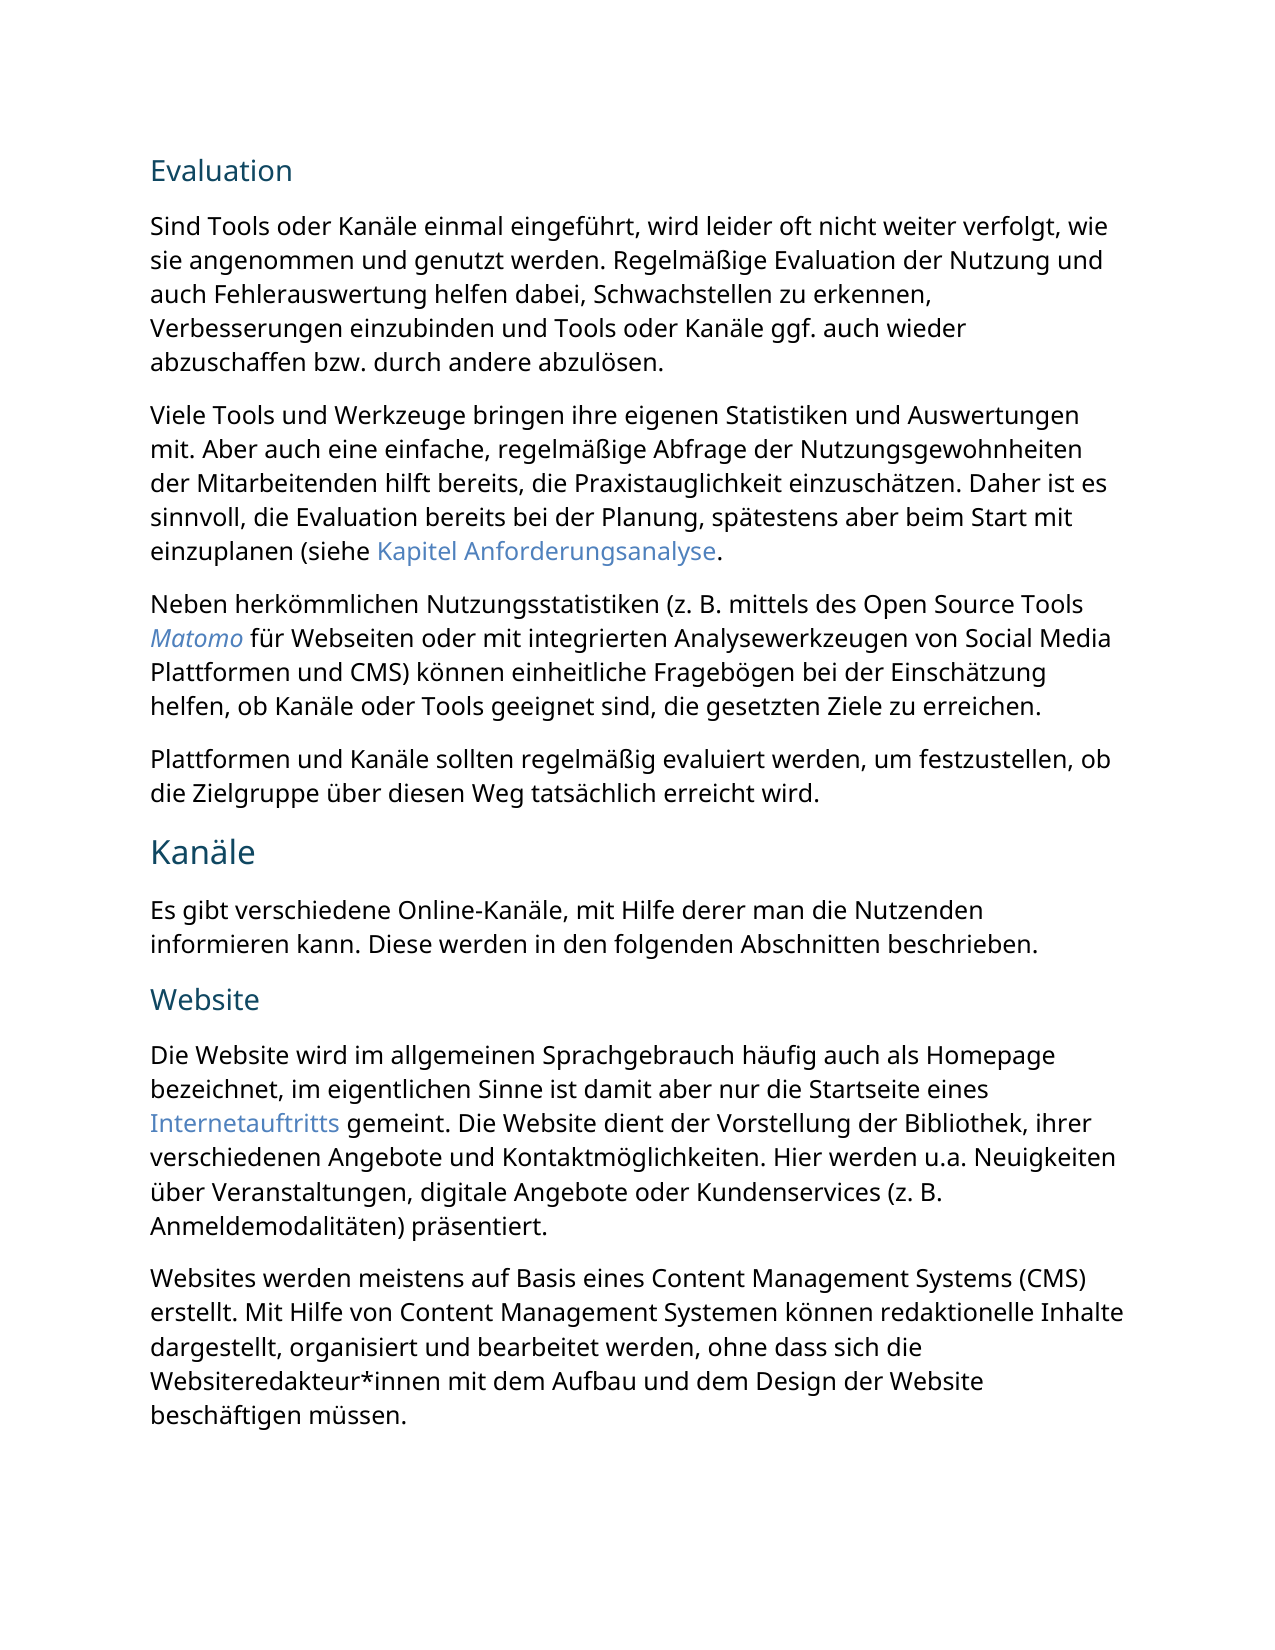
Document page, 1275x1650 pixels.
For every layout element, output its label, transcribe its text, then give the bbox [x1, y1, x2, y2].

text Die Website wird im allgemeinen Sprachgebrauch häufig auch als Homepage bezeichnet, im eigentlichen Sinne ist damit aber nur die Startseite eines Internetauftritts gemeint. Die Website dient der Vorstellung der Bibliothek, ihrer verschiedenen Angebote und Kontaktmöglichkeiten. Hier werden u.a. Neuigkeiten über Veranstaltungen, digitale Angebote oder Kundenservices (z. B. Anmeldemodalitäten) präsentiert. [150, 1038, 1125, 1242]
text Es gibt verschiedene Online-Kanäle, mit Hilfe derer man die Nutzenden informieren kann. Diese werden in den folgenden Abschnitten beschrieben. [150, 893, 1125, 961]
text Neben herkömmlichen Nutzungsstatistiken (z. B. mittels des Open Source Tools Matomo für Webseiten oder mit integrierten Analysewerkzeugen von Social Media Plattformen und CMS) können einheitliche Fragebögen bei der Einschätzung helfen, ob Kanäle oder Tools geeignet sind, die gesetzten Ziele zu erreichen. [150, 587, 1125, 723]
subtitle Website [150, 979, 1125, 1019]
text Viele Tools und Werkzeuge bringen ihre eigenen Statistiken und Auswertungen mit. Aber auch eine einfache, regelmäßige Abfrage der Nutzungsgewohnheiten der Mitarbeitenden hilft bereits, die Praxistauglichkeit einzuschätzen. Daher ist es sinnvoll, die Evaluation bereits bei der Planung, spätestens aber beim Start mit einzuplanen (siehe Kapitel Anforderungsanalyse. [150, 397, 1125, 568]
text Plattformen und Kanäle sollten regelmäßig evaluiert werden, um festzustellen, ob die Zielgruppe über diesen Weg tatsächlich erreicht wird. [150, 742, 1125, 810]
text Sind Tools oder Kanäle einmal eingeführt, wird leider oft nicht weiter verfolgt, wie sie angenommen und genutzt werden. Regelmäßige Evaluation der Nutzung und auch Fehlerauswertung helfen dabei, Schwachstellen zu erkennen, Verbesserungen einzubinden und Tools oder Kanäle ggf. auch wieder abzuschaffen bzw. durch andere abzulösen. [150, 208, 1125, 379]
text Websites werden meistens auf Basis eines Content Management Systems (CMS) erstellt. Mit Hilfe von Content Management Systemen können redaktionelle Inhalte dargestellt, organisiert und bearbeitet werden, ohne dass sich die Websiteredakteur*innen mit dem Aufbau und dem Design der Website beschäftigen müssen. [150, 1261, 1125, 1431]
subtitle Kanäle [150, 828, 1125, 874]
subtitle Evaluation [150, 150, 1125, 190]
